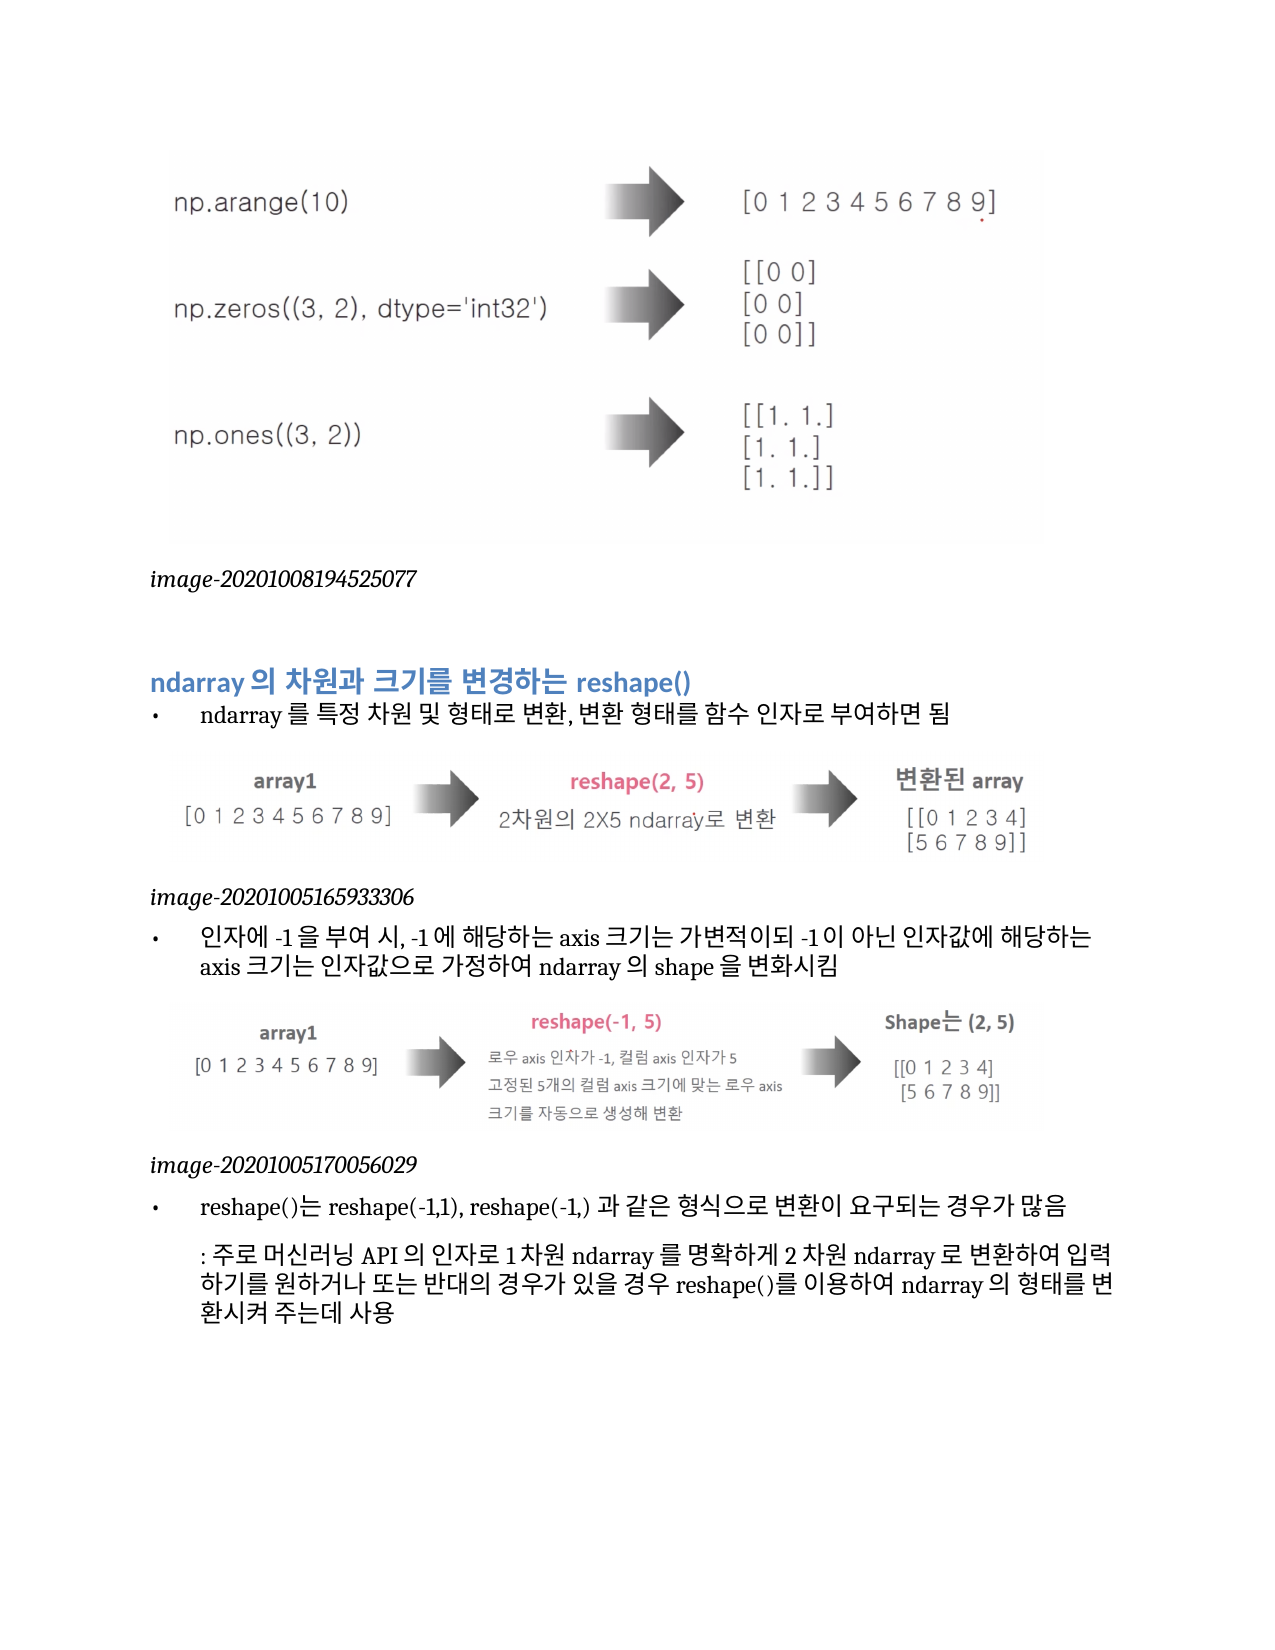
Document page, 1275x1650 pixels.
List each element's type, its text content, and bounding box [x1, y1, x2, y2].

list reshape()는 reshape(-1,1), reshape(-1,) 과 같은 형식으로 변환이 요구되는 경우가 많음 [150, 1193, 1125, 1221]
list 인자에 -1을 부여 시, -1 에 해당하는 axis 크기는 가변적이되 -1이 아닌 인자값에 해당하는 axis 크기는 인자값으로 가정하여 ndarray의 shape을 변화시킴 [150, 924, 1125, 982]
text image-20201005170056029 [150, 1151, 1125, 1180]
subtitle ndarray의 차원과 크기를 변경하는 reshape() [150, 662, 1125, 701]
picture [168, 150, 1044, 544]
picture [168, 1002, 1044, 1131]
text image-20201005165933306 [150, 883, 1125, 912]
list : 주로 머신러닝 API의 인자로 1차원 ndarray를 명확하게 2차원 ndarray로 변환하여 입력하기를 원하거나 또는 반대의 경우가 있을 경우 reshape()를 이용하여 ndarray의 형태를 변환시켜 주는데 사용 [150, 1242, 1125, 1328]
list ndarray를 특정 차원 및 형태로 변환, 변환 형태를 함수 인자로 부여하면 됨 [150, 701, 1125, 730]
picture [168, 751, 1044, 862]
text image-20201008194525077 [150, 565, 1125, 593]
